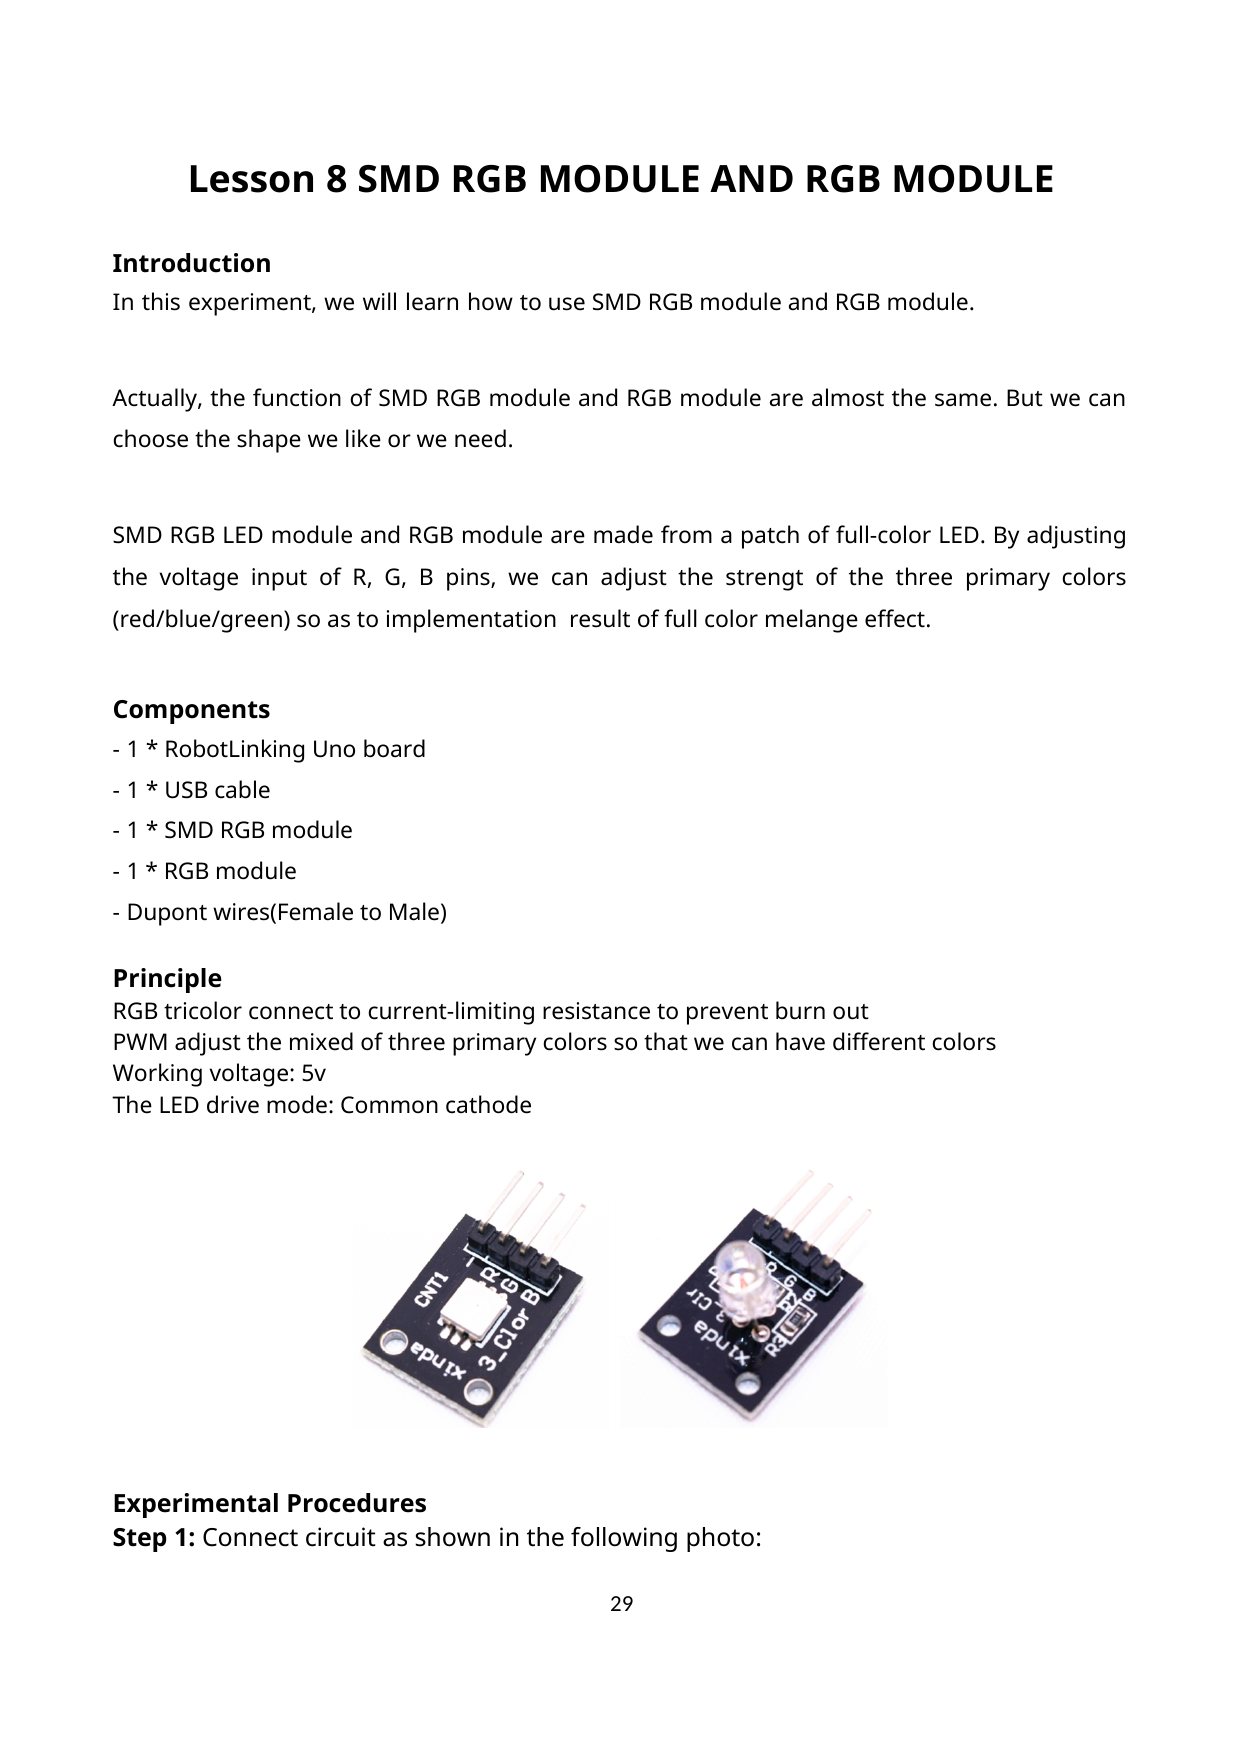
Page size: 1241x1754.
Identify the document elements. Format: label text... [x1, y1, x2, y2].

subtitle Lesson 8 SMD RGB MODULE AND RGB MODULE [102, 152, 1140, 203]
list 1 * USB cable [112, 773, 1140, 805]
subtitle Principle [112, 961, 1140, 995]
text SMD RGB LED module and RGB module are made from a patch of full-color LED. By adjusting the voltage input of R, G, B pins, we can adjust the strengt of the three primary colors (red/blue/green) so as to implementation result of full color melange effect. [112, 519, 1128, 634]
list 1 * RGB module [112, 855, 1140, 886]
subtitle Working voltage: 5v [112, 1057, 1140, 1088]
text Actually, the function of SMD RGB module and RGB module are almost the same. But we can choose the shape we like or we need. [112, 382, 1128, 454]
list 1 * SMD RGB module [112, 814, 1140, 845]
subtitle Introduction [112, 245, 1140, 279]
subtitle Components [112, 692, 1140, 726]
subtitle PWM adjust the mixed of three primary colors so that we can have different colors [112, 1026, 1140, 1057]
subtitle Step 1: Connect circuit as shown in the following photo: [112, 1520, 1140, 1554]
subtitle RGB tricolor connect to current-limiting resistance to prevent burn out [112, 995, 1140, 1026]
text In this experiment, we will learn how to use SMD RGB module and RGB module. [112, 286, 1128, 317]
list Dupont wires(Female to Male) [112, 895, 1140, 927]
picture [353, 1169, 610, 1428]
list 1 * RobotLinking Uno board [112, 733, 1140, 764]
subtitle The LED drive mode: Common cathode [112, 1088, 1140, 1120]
subtitle Experimental Procedures [112, 1486, 1140, 1520]
picture [615, 1160, 888, 1428]
